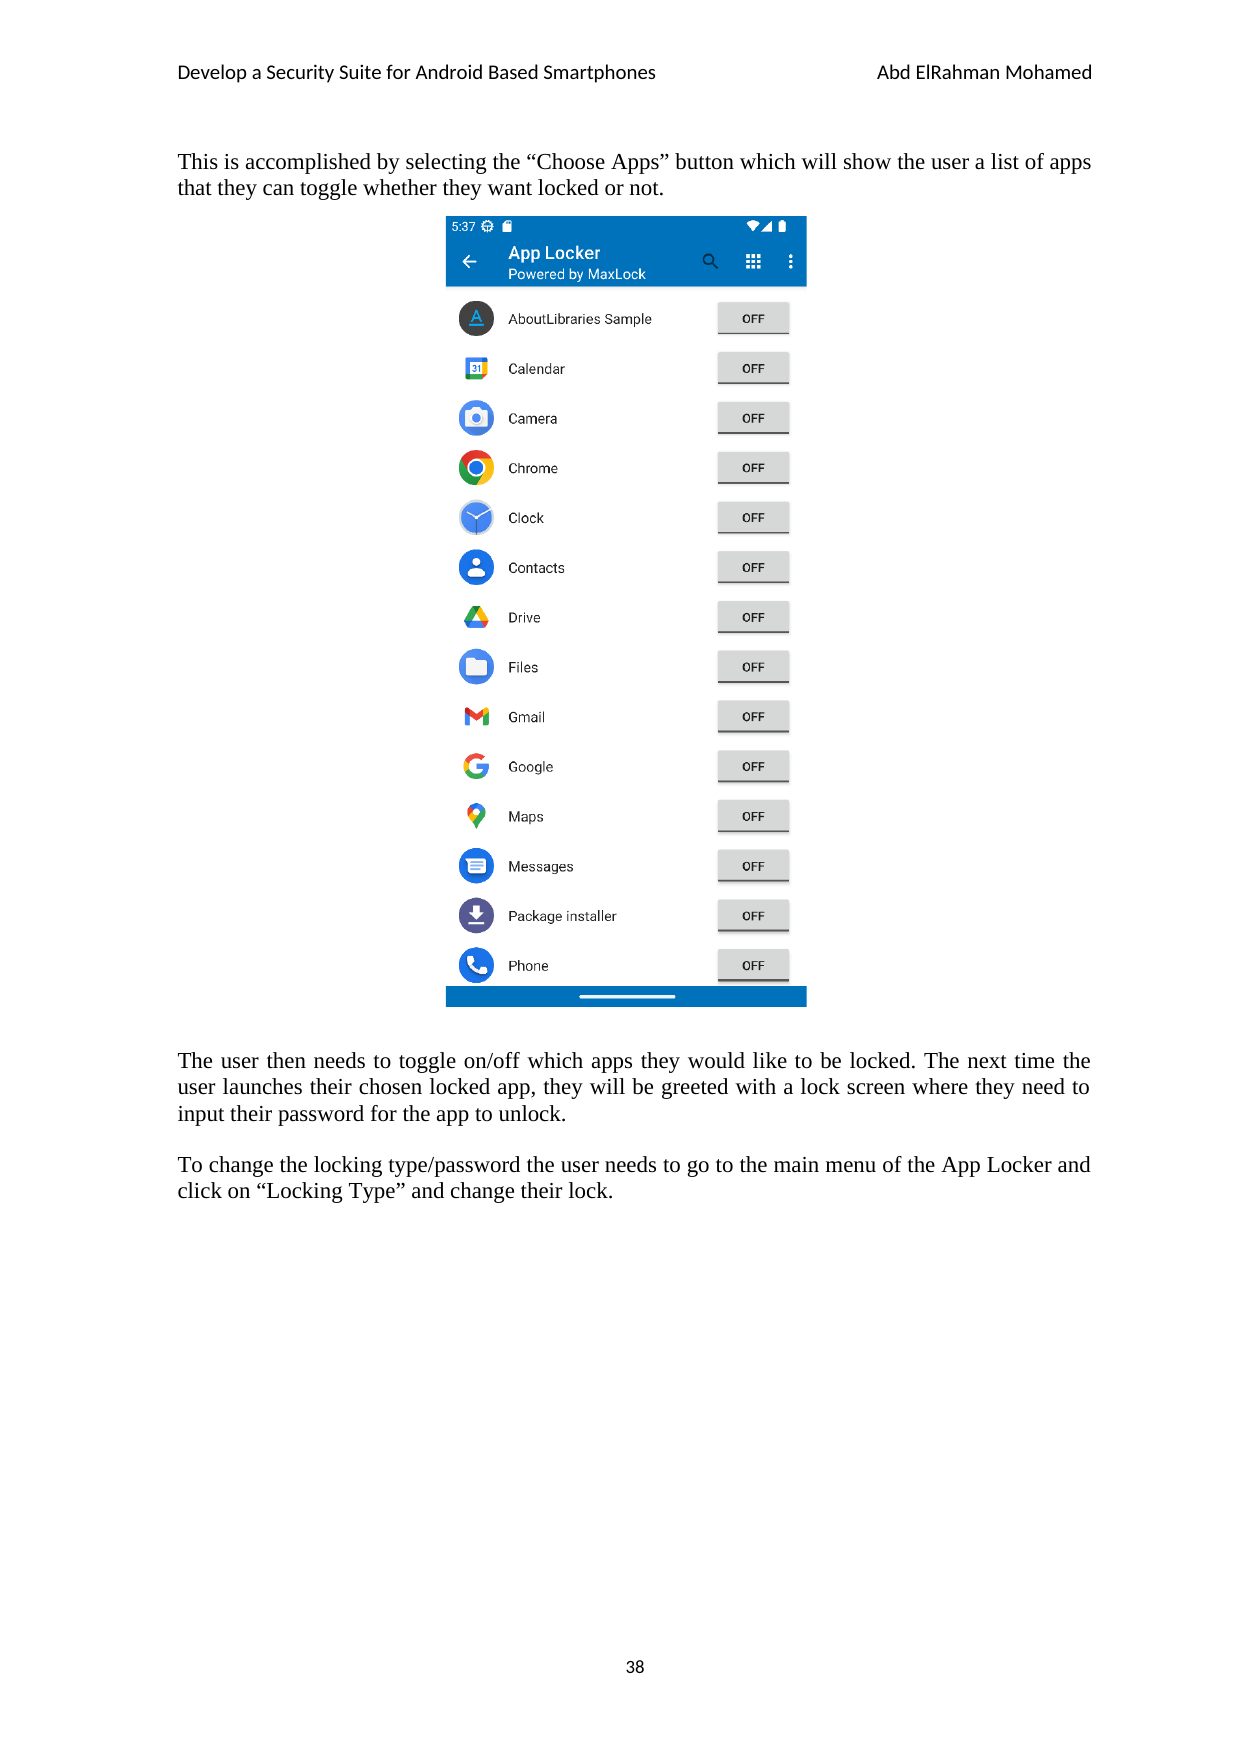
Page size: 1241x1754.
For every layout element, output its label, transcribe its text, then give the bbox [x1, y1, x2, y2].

text This is accomplished by selecting the “Choose Apps” button which will show the user a list of apps that they can toggle whether they want locked or not. [177, 148, 1092, 200]
picture [444, 216, 807, 1004]
text To change the locking type/password the user needs to go to the main menu of the App Locker and click on “Locking Type” and change their lock. [177, 1151, 1092, 1204]
text The user then needs to toggle on/off which apps they would like to be locked. The next time the user launches their chosen locked app, they will be greeted with a lock screen where they need to input their password for the app to unlock. [177, 1047, 1092, 1126]
